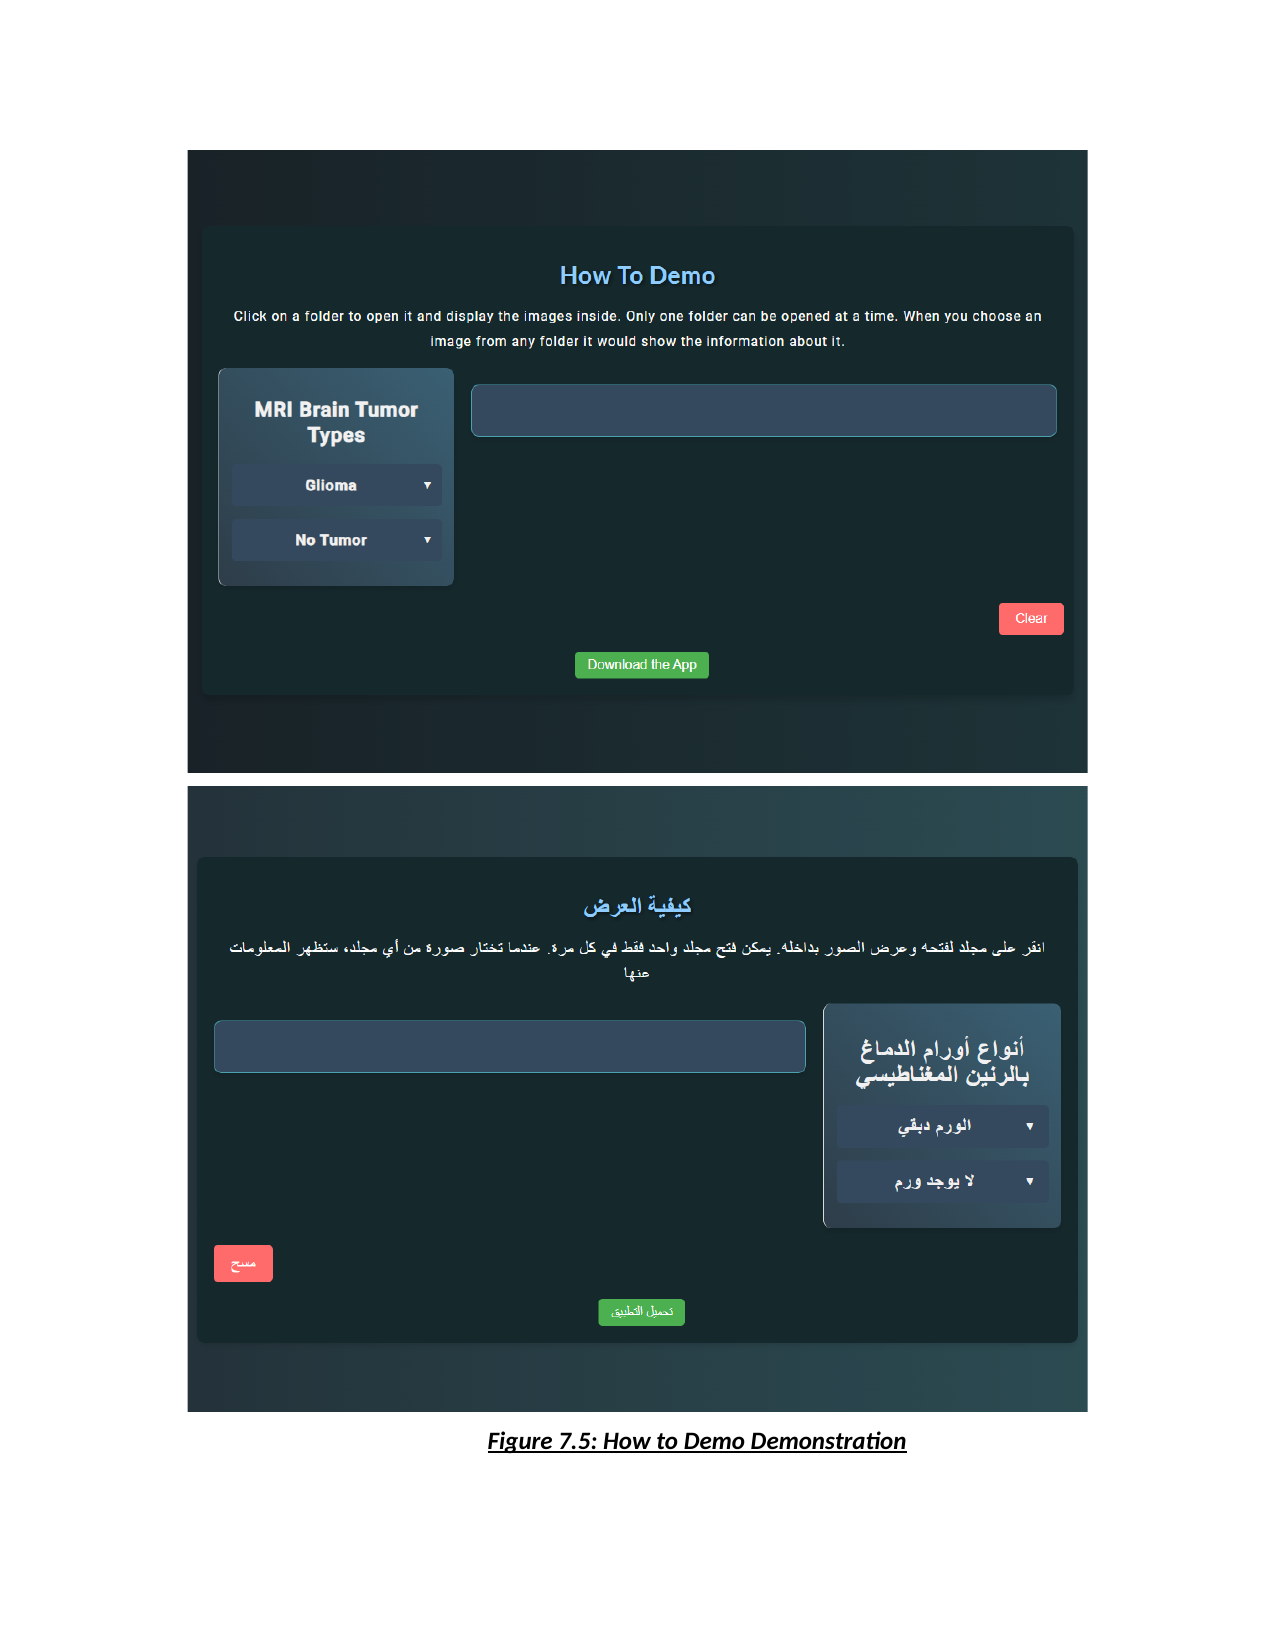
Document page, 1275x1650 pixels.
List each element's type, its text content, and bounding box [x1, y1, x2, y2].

picture [187, 150, 1088, 773]
picture [187, 786, 1088, 1412]
text Figure 7.5: How to Demo Demonstration [412, 1425, 1087, 1456]
